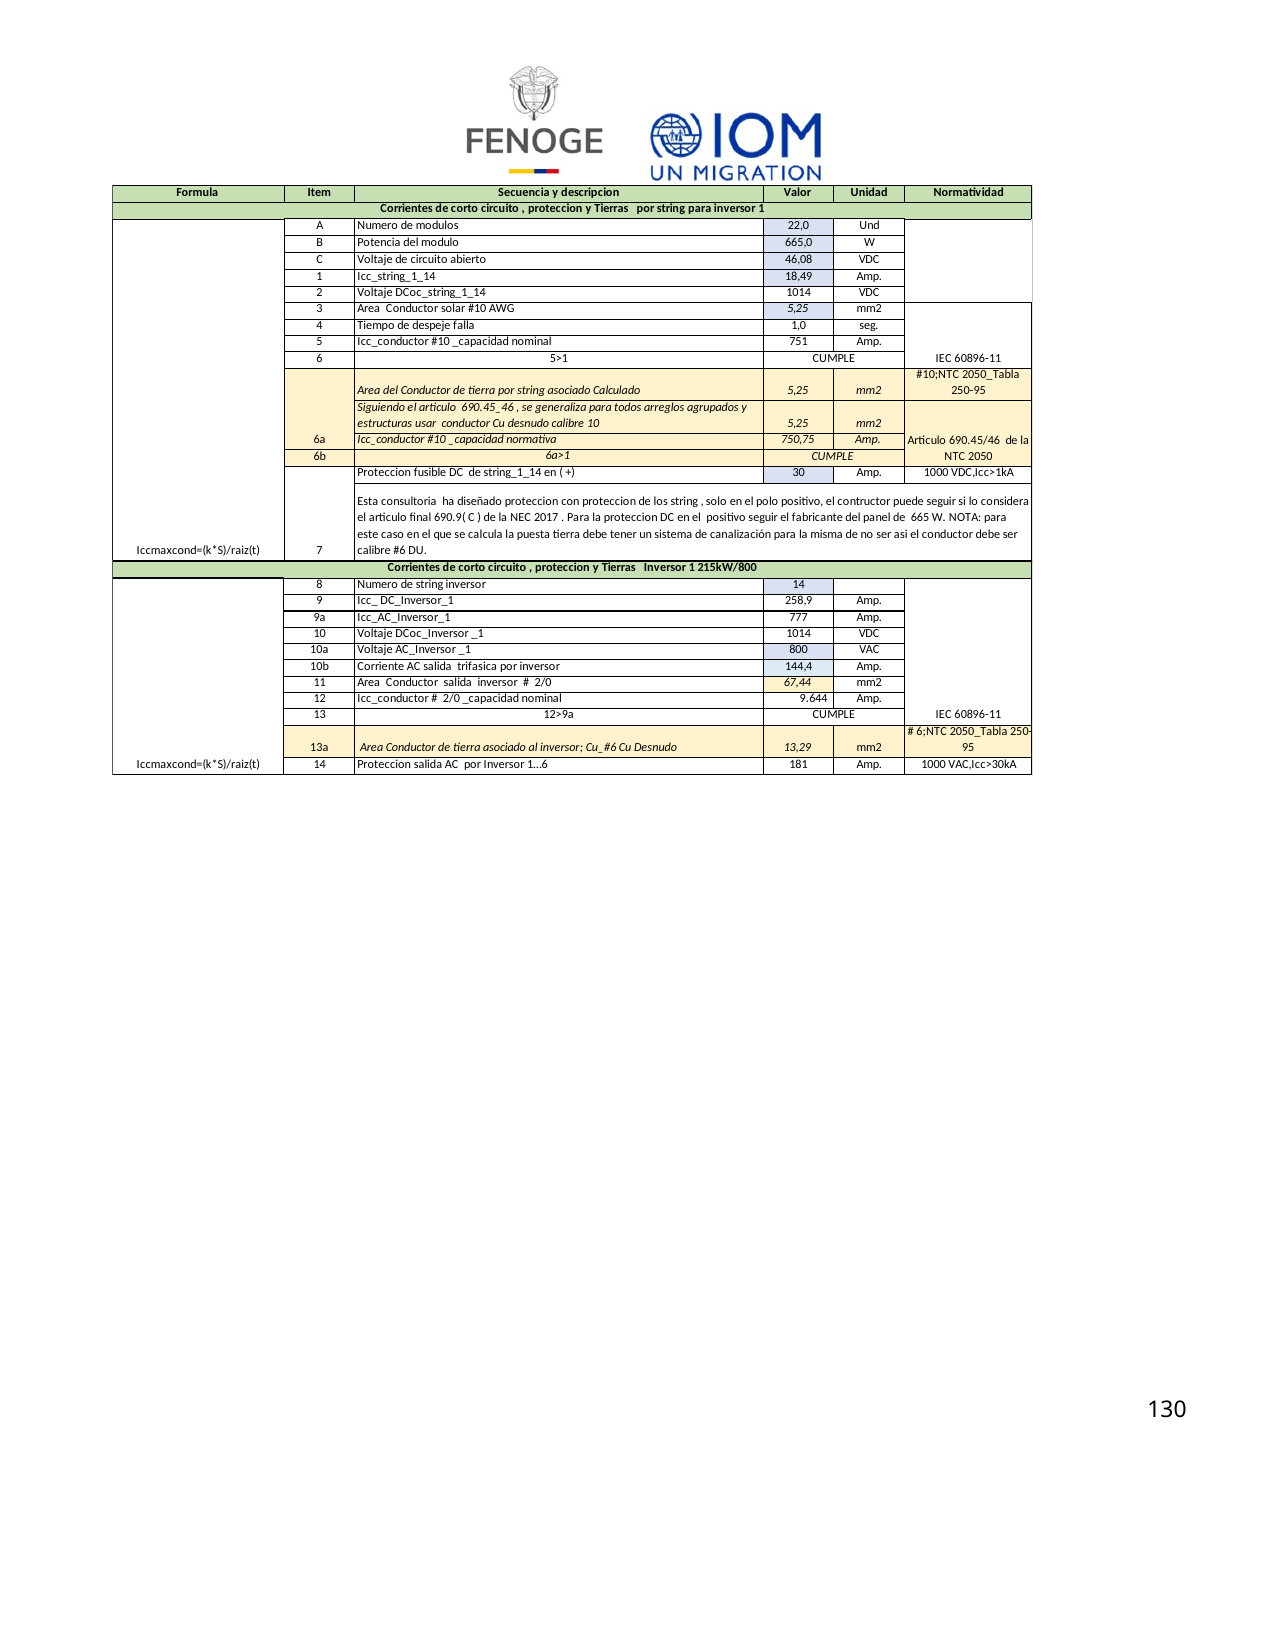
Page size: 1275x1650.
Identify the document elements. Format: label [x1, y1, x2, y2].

picture [450, 60, 622, 179]
picture [646, 111, 825, 182]
